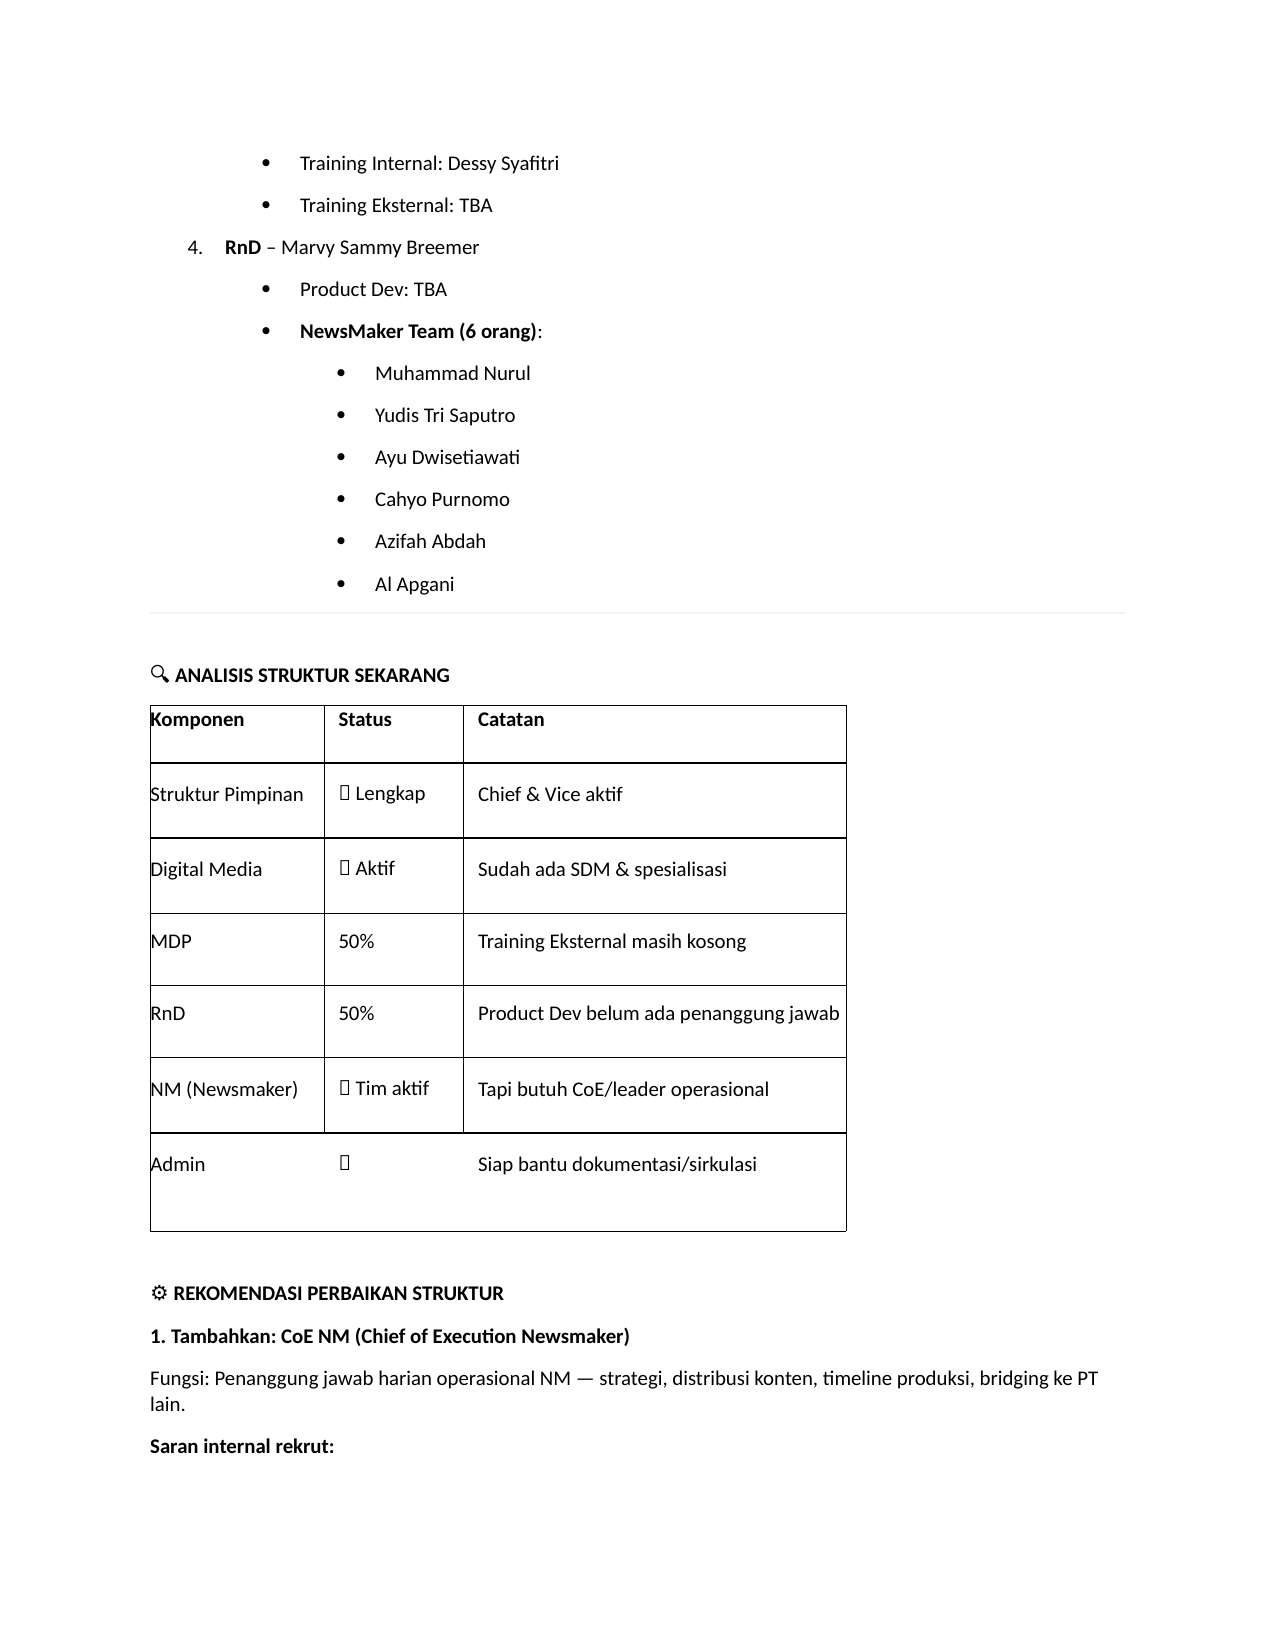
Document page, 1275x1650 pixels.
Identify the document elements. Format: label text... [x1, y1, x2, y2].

list Training Internal: Dessy Syafitri [262, 150, 1125, 175]
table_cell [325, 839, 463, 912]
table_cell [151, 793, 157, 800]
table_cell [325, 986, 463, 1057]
text Saran internal rekrut: [150, 1433, 1125, 1458]
text 1. Tambahkan: CoE NM (Chief of Execution Newsmaker) [150, 1323, 1125, 1349]
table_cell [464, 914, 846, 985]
text Fungsi: Penanggung jawab harian operasional NM — strategi, distribusi konten, timeline produksi, bridging ke PT lain. [150, 1365, 1125, 1416]
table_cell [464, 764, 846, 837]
list Product Dev: TBA [262, 276, 1125, 302]
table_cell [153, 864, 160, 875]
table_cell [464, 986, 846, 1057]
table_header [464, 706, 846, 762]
list Azifah Abdah [337, 529, 1125, 554]
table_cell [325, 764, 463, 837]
list Cahyo Purnomo [337, 487, 1125, 512]
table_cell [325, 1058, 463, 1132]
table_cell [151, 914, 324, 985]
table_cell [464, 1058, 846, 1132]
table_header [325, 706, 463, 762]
text 🔍 ANALISIS STRUKTUR SEKARANG [150, 660, 1125, 688]
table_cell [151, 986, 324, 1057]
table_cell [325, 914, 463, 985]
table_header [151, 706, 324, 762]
list NewsMaker Team (6 orang): [262, 318, 1125, 344]
list Training Eksternal: TBA [262, 192, 1125, 217]
text ⚙️ REKOMENDASI PERBAIKAN STRUKTUR [150, 1278, 1125, 1307]
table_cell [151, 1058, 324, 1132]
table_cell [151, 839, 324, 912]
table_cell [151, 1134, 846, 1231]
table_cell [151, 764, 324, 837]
list Muhammad Nurul [337, 360, 1125, 386]
list Ayu Dwisetiawati [337, 444, 1125, 470]
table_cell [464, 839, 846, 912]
list RnD – Marvy Sammy Breemer [187, 234, 1125, 259]
list Al Apgani [337, 571, 1125, 596]
list Yudis Tri Saputro [337, 402, 1125, 428]
